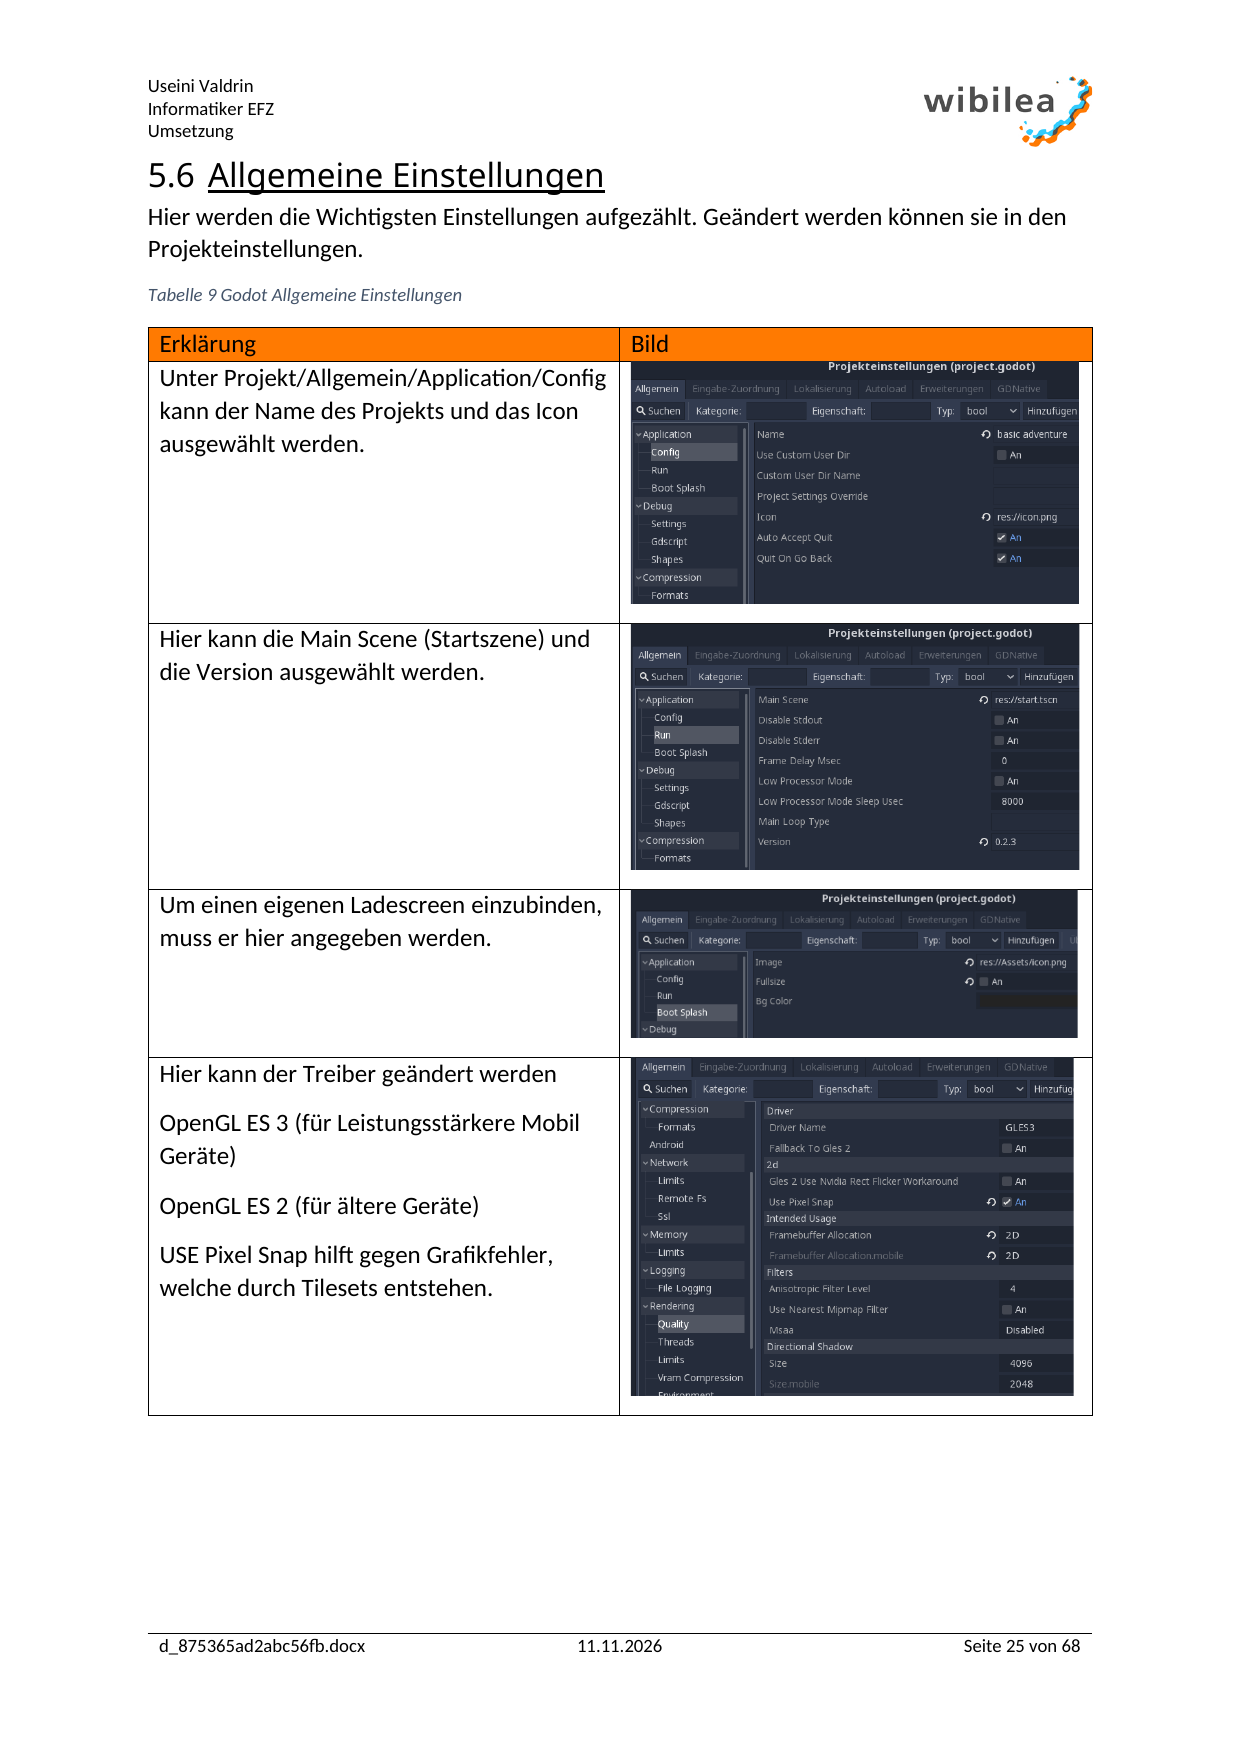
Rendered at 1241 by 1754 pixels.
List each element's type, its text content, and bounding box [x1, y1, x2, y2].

picture [630, 623, 1080, 870]
picture [923, 75, 1093, 147]
subtitle Allgemeine Einstellungen [148, 152, 1093, 197]
table_header Bild [620, 328, 1092, 361]
table_cell Unter Projekt/Allgemein/Application/Config kann der Name des Projekts und das Icon ausgewählt werden. [149, 362, 619, 623]
table_cell Hier kann der Treiber geändert werden OpenGL ES 3 (für Leistungsstärkere Mobil Geräte) OpenGL ES 2 (für ältere Geräte) USE Pixel Snap hilft gegen Grafikfehler, welche durch Tilesets entstehen. [149, 1058, 619, 1415]
picture [630, 1057, 1074, 1396]
table_cell Hier kann die Main Scene (Startszene) und die Version ausgewählt werden. [149, 624, 619, 888]
table_header Erklärung [149, 328, 619, 361]
text Hier werden die Wichtigsten Einstellungen aufgezählt. Geändert werden können sie in den Projekteinstellungen. [148, 201, 1093, 264]
table_cell Um einen eigenen Ladescreen einzubinden, muss er hier angegeben werden. [149, 890, 619, 1057]
picture [630, 361, 1079, 604]
table_cell [620, 1058, 1092, 1415]
table_cell [620, 890, 1092, 1057]
table_cell [620, 362, 1092, 623]
text Tabelle 9 Godot Allgemeine Einstellungen [148, 283, 1093, 306]
picture [630, 889, 1078, 1038]
table_cell [620, 624, 1092, 888]
